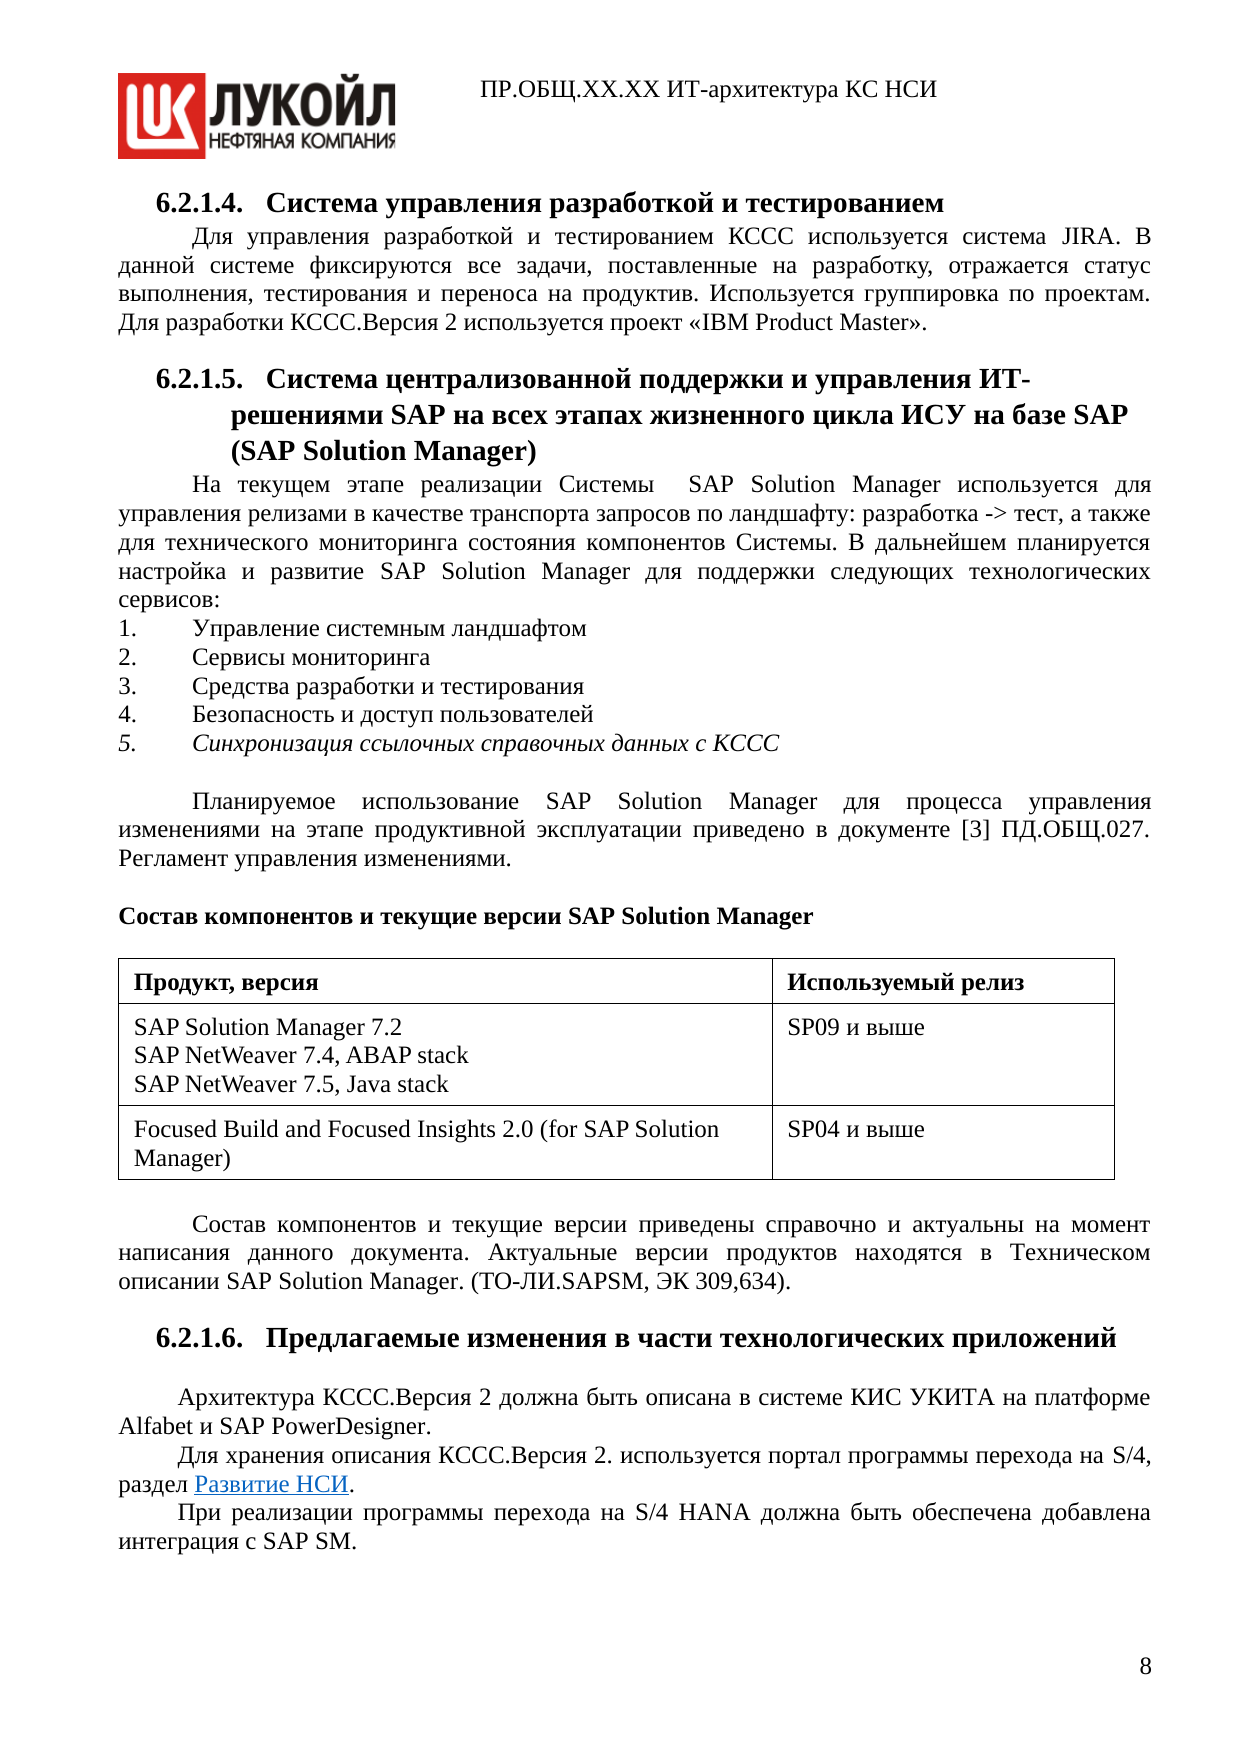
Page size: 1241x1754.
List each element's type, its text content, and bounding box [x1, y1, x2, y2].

text Планируемое использование SAP Solution Manager для процесса управления изменениями на этапе продуктивной эксплуатации приведено в документе [3] ПД.ОБЩ.027. Регламент управления изменениями. [118, 786, 1152, 872]
list Сервисы мониторинга [118, 642, 1152, 671]
table_header Используемый релиз [773, 959, 1114, 1003]
text При реализации программы перехода на S/4 HANA должна быть обеспечена добавлена интеграция с SAP SM. [118, 1497, 1152, 1555]
subtitle Предлагаемые изменения в части технологических приложений [156, 1320, 1152, 1353]
table_cell SP04 и выше [773, 1106, 1114, 1179]
list Средства разработки и тестирования [118, 671, 1152, 699]
list Безопасность и доступ пользователей [118, 699, 1152, 728]
table_cell SAP Solution Manager 7.2 SAP NetWeaver 7.4, ABAP stack SAP NetWeaver 7.5, Java stack [119, 1004, 772, 1105]
text Состав компонентов и текущие версии приведены справочно и актуальны на момент написания данного документа. Актуальные версии продуктов находятся в Техническом описании SAP Solution Manager. (ТО-ЛИ.SAPSM, ЭК 309,634). [118, 1209, 1152, 1295]
table_header Продукт, версия [119, 959, 772, 1003]
list Синхронизация ссылочных справочных данных с КССС [118, 728, 1152, 757]
text Для управления разработкой и тестированием КССС используется система JIRA. В данной системе фиксируются все задачи, поставленные на разработку, отражается статус выполнения, тестирования и переноса на продуктив. Используется группировка по проектам. Для разработки КССС.Версия 2 используется проект «IBM Product Master». [118, 221, 1152, 336]
table_cell Focused Build and Focused Insights 2.0 (for SAP Solution Manager) [119, 1106, 772, 1179]
text Архитектура КССС.Версия 2 должна быть описана в системе КИС УКИТА на платформе Alfabet и SAP PowerDesigner. [118, 1382, 1152, 1440]
subtitle Система управления разработкой и тестированием [156, 185, 1152, 218]
subtitle Система централизованной поддержки и управления ИТ-решениями SAP на всех этапах жизненного цикла ИСУ на базе SAP (SAP Solution Manager) [156, 361, 1152, 467]
text На текущем этапе реализации Системы SAP Solution Manager используется для управления релизами в качестве транспорта запросов по ландшафту: разработка -> тест, а также для технического мониторинга состояния компонентов Системы. В дальнейшем планируется настройка и развитие SAP Solution Manager для поддержки следующих технологических сервисов: [118, 469, 1152, 613]
text Для хранения описания КССС.Версия 2. используется портал программы перехода на S/4, раздел Развитие НСИ. [118, 1440, 1152, 1497]
text Состав компонентов и текущие версии SAP Solution Manager [118, 901, 1152, 929]
table_cell SP09 и выше [773, 1004, 1114, 1105]
list Управление системным ландшафтом [118, 613, 1152, 642]
